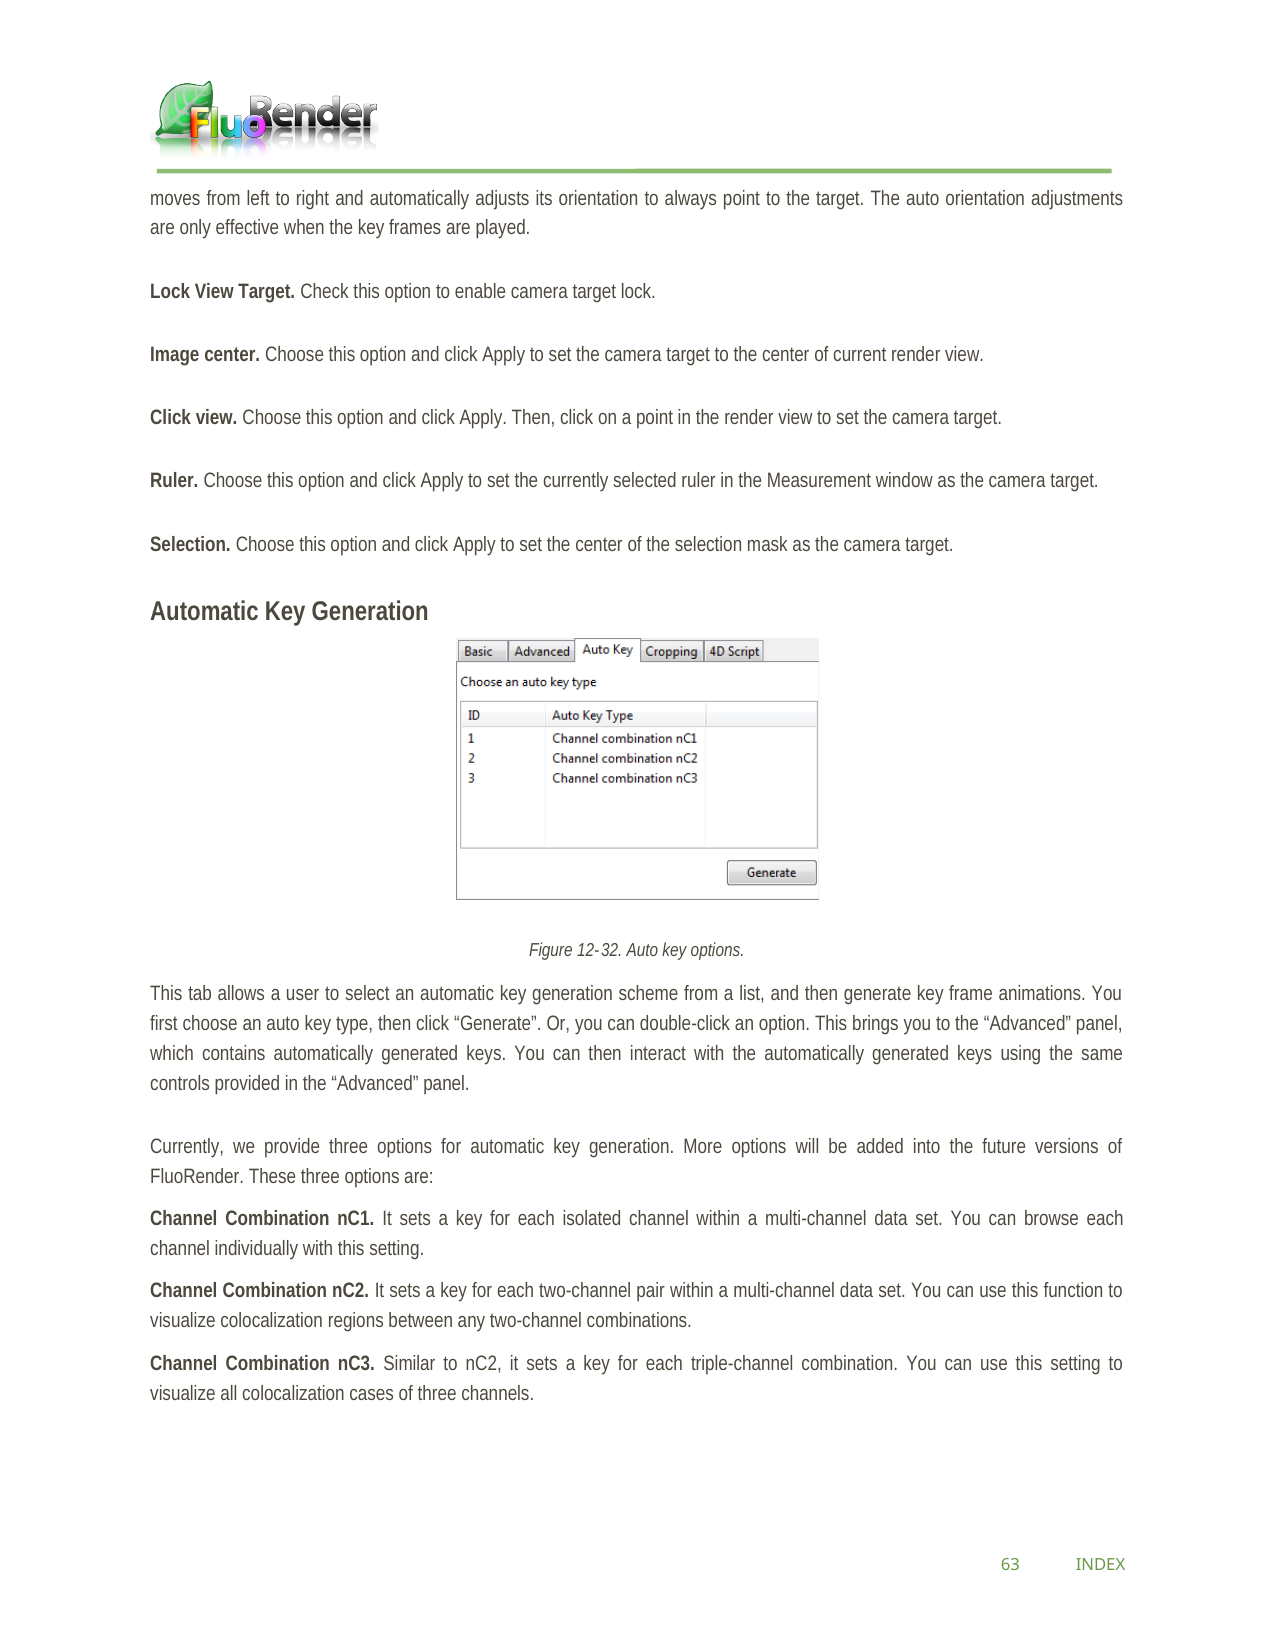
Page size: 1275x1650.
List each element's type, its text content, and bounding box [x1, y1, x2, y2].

picture [456, 638, 819, 900]
text Currently, we provide three options for automatic key generation. More options will be added into the future versions of FluoRender. These three options are: [150, 1134, 1125, 1188]
text Selection. Choose this option and click Apply to set the center of the selection mask as the camera target. [150, 531, 1125, 555]
text Channel Combination nC1. It sets a key for each isolated channel within a multi-channel data set. You can browse each channel individually with this setting. [150, 1206, 1125, 1260]
text Image center. Choose this option and click Apply to set the camera target to the center of current render view. [150, 342, 1125, 366]
text Lock View Target. Check this option to enable camera target lock. [150, 278, 1125, 302]
subtitle Automatic Key Generation [150, 595, 1125, 626]
text Click view. Choose this option and click Apply. Then, click on a point in the render view to set the camera target. [150, 405, 1125, 429]
picture [150, 75, 379, 162]
text Channel Combination nC2. It sets a key for each two-channel pair within a multi-channel data set. You can use this function to visualize colocalization regions between any two-channel combinations. [150, 1278, 1125, 1332]
text Channel Combination nC3. Similar to nC2, it sets a key for each triple-channel combination. You can use this setting to visualize all colocalization cases of three channels. [150, 1351, 1125, 1404]
text This tab allows a user to select an automatic key generation scheme from a list, and then generate key frame animations. You first choose an auto key type, then click “Generate”. Or, you can double-click an option. This brings you to the “Advanced” panel, which contains automatically generated keys. You can then interact with the automatically generated keys using the same controls provided in the “Advanced” panel. [150, 981, 1125, 1094]
text Ruler. Choose this option and click Apply to set the currently selected ruler in the Measurement window as the camera target. [150, 468, 1125, 492]
